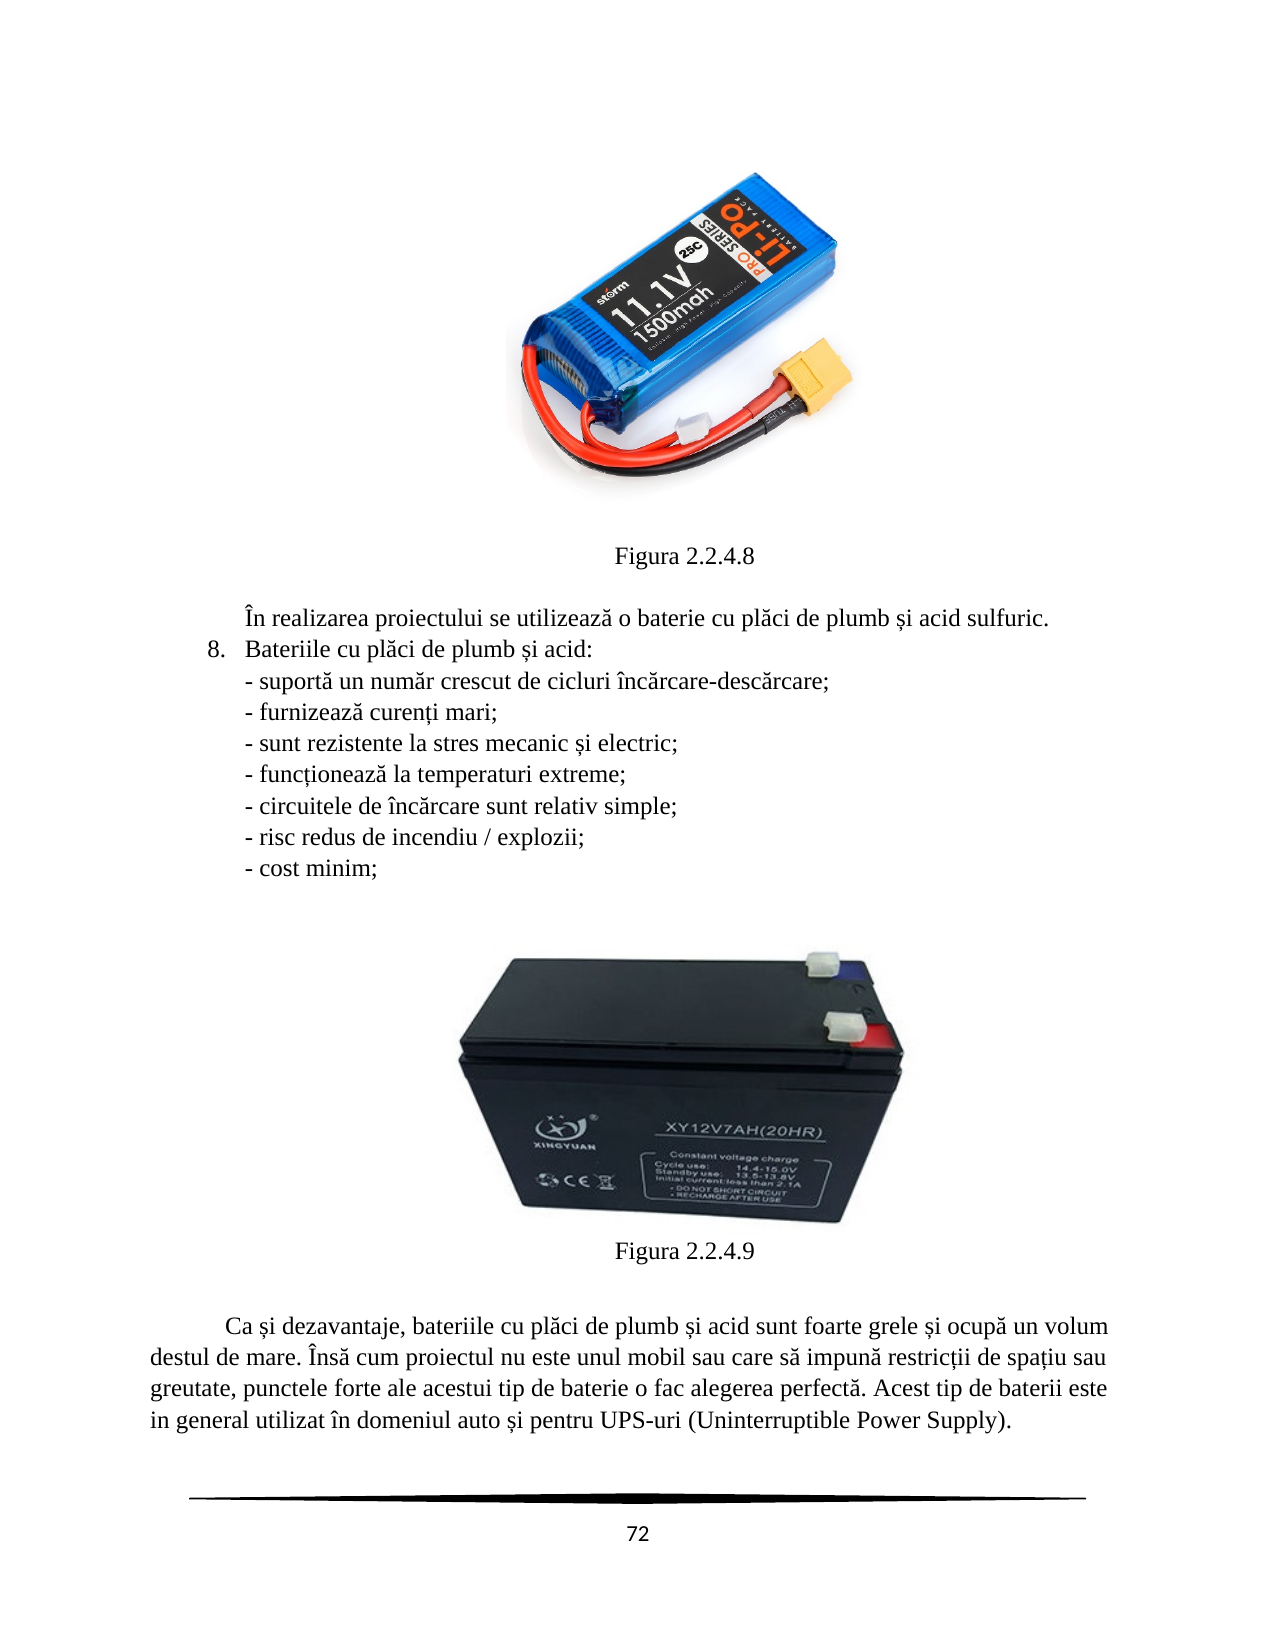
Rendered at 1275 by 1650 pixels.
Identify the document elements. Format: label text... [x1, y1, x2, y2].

list Figura 2.2.4.8 [244, 538, 1125, 569]
text Ca și dezavantaje, bateriile cu plăci de plumb și acid sunt foarte grele și ocupă un volum destul de mare. Însă cum proiectul nu este unul mobil sau care să impună restricții de spațiu sau greutate, punctele forte ale acestui tip de baterie o fac alegerea perfectă. Acest tip de baterii este in general utilizat în domeniul auto și pentru UPS-uri (Uninterruptible Power Supply). [150, 1308, 1125, 1433]
list - sunt rezistente la stres mecanic și electric; [244, 726, 1125, 757]
picture [506, 150, 863, 507]
list În realizarea proiectului se utilizează o baterie cu plăci de plumb și acid sulfuric. [244, 601, 1125, 632]
list Bateriile cu plăci de plumb și acid: [207, 632, 1125, 663]
list - furnizează curenți mari; [244, 694, 1125, 726]
list - funcționează la temperaturi extreme; [244, 757, 1125, 788]
list Figura 2.2.4.9 [244, 1233, 1125, 1265]
picture [451, 944, 919, 1234]
list - circuitele de încărcare sunt relativ simple; [244, 788, 1125, 819]
list - cost minim; [244, 851, 1125, 882]
list - suportă un număr crescut de cicluri încărcare-descărcare; [244, 663, 1125, 694]
list - risc redus de incendiu / explozii; [244, 819, 1125, 851]
